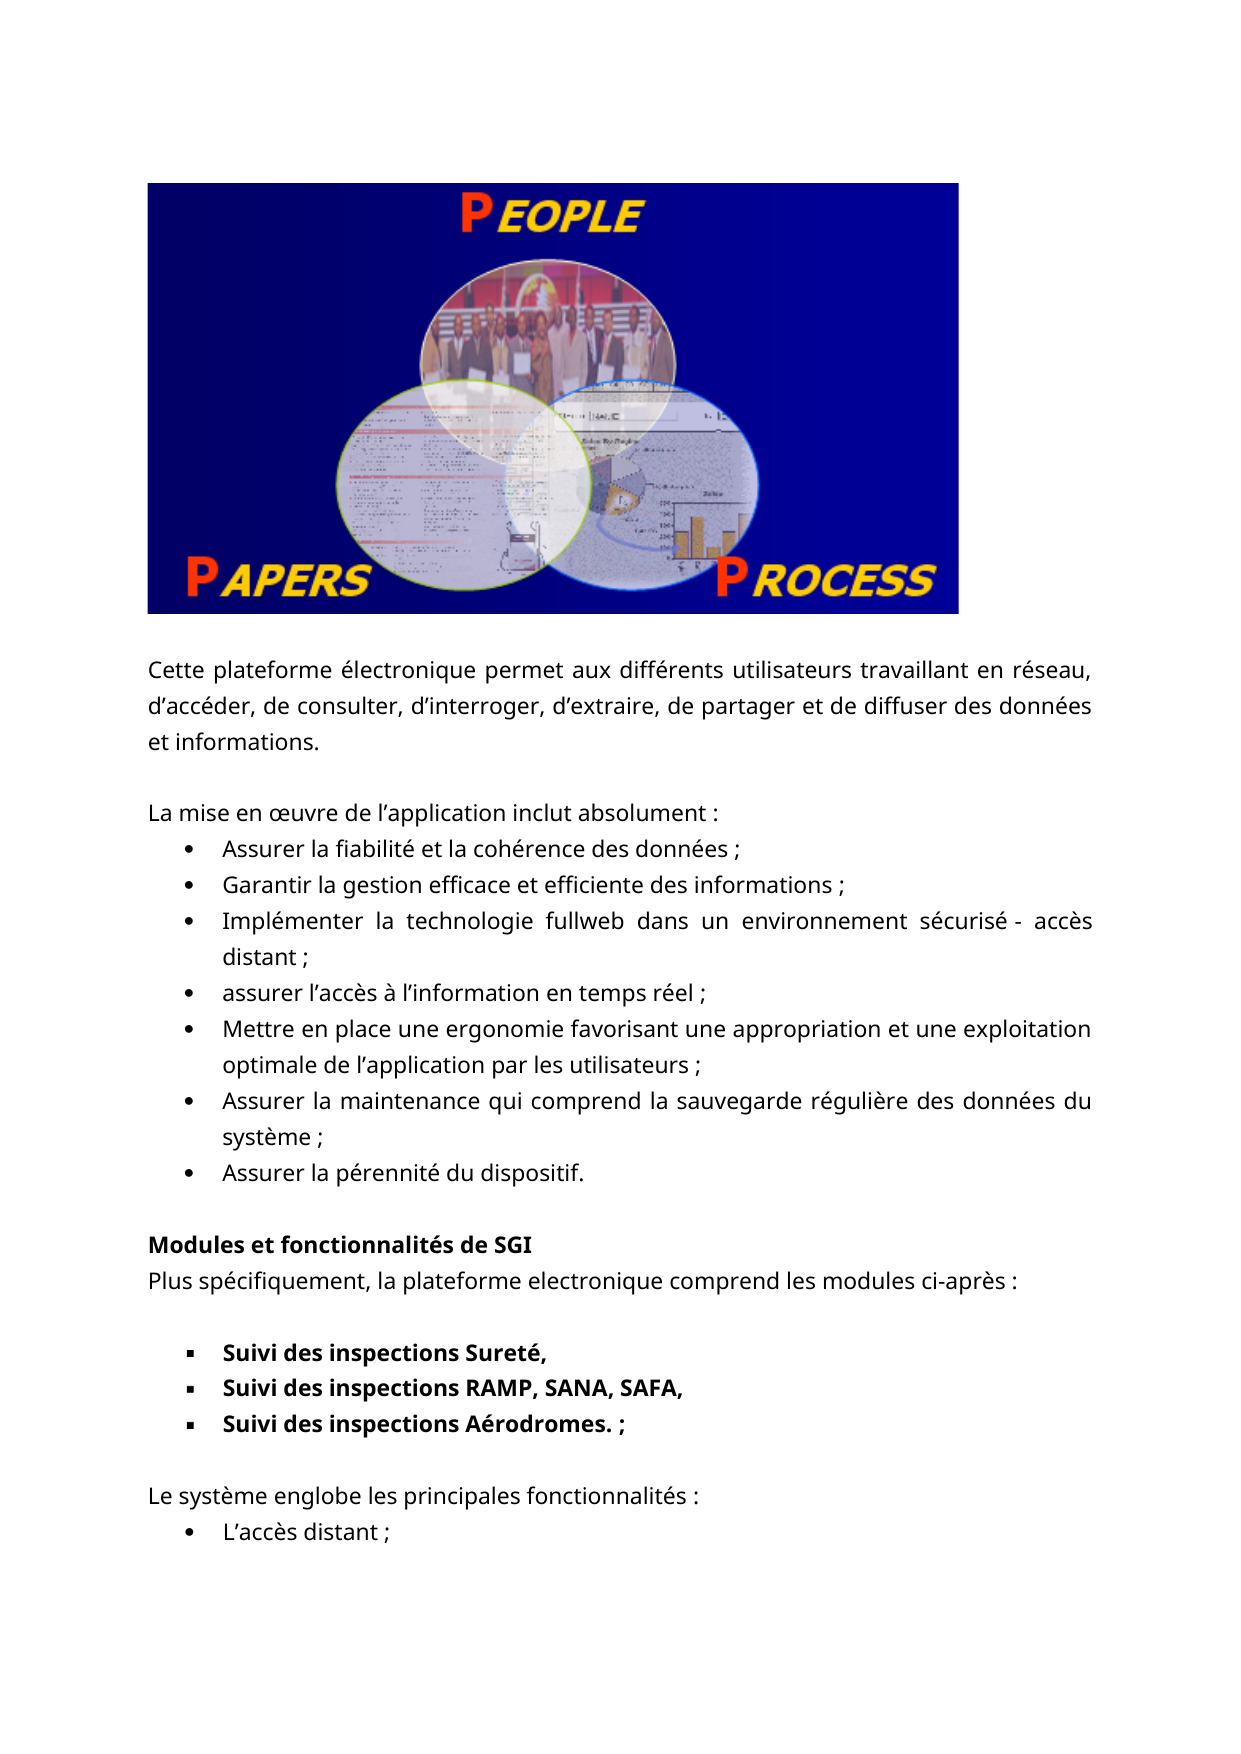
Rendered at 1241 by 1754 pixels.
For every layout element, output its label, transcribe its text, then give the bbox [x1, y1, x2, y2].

text Cette plateforme électronique permet aux différents utilisateurs travaillant en réseau, d’accéder, de consulter, d’interroger, d’extraire, de partager et de diffuser des données et informations. [148, 654, 1093, 757]
text Le système englobe les principales fonctionnalités : [148, 1480, 1093, 1511]
text Modules et fonctionnalités de SGI [148, 1229, 1093, 1260]
list Suivi des inspections RAMP, SANA, SAFA, [185, 1372, 1093, 1404]
text La mise en œuvre de l’application inclut absolument : [148, 797, 1093, 829]
text Plus spécifiquement, la plateforme electronique comprend les modules ci-après : [148, 1264, 1093, 1296]
picture [147, 183, 959, 614]
list Assurer la fiabilité et la cohérence des données ; [185, 833, 1093, 864]
list Assurer la maintenance qui comprend la sauvegarde régulière des données du système ; [185, 1085, 1093, 1152]
list Suivi des inspections Aérodromes. ; [185, 1408, 1093, 1439]
list assurer l’accès à l’information en temps réel ; [185, 977, 1093, 1008]
list Suivi des inspections Sureté, [185, 1336, 1093, 1368]
list Assurer la pérennité du dispositif. [185, 1157, 1093, 1188]
list Garantir la gestion efficace et efficiente des informations ; [185, 869, 1093, 901]
list Implémenter la technologie fullweb dans un environnement sécurisé - accès distant ; [185, 905, 1093, 972]
list L’accès distant ; [185, 1516, 1093, 1547]
list Mettre en place une ergonomie favorisant une appropriation et une exploitation optimale de l’application par les utilisateurs ; [185, 1013, 1093, 1080]
